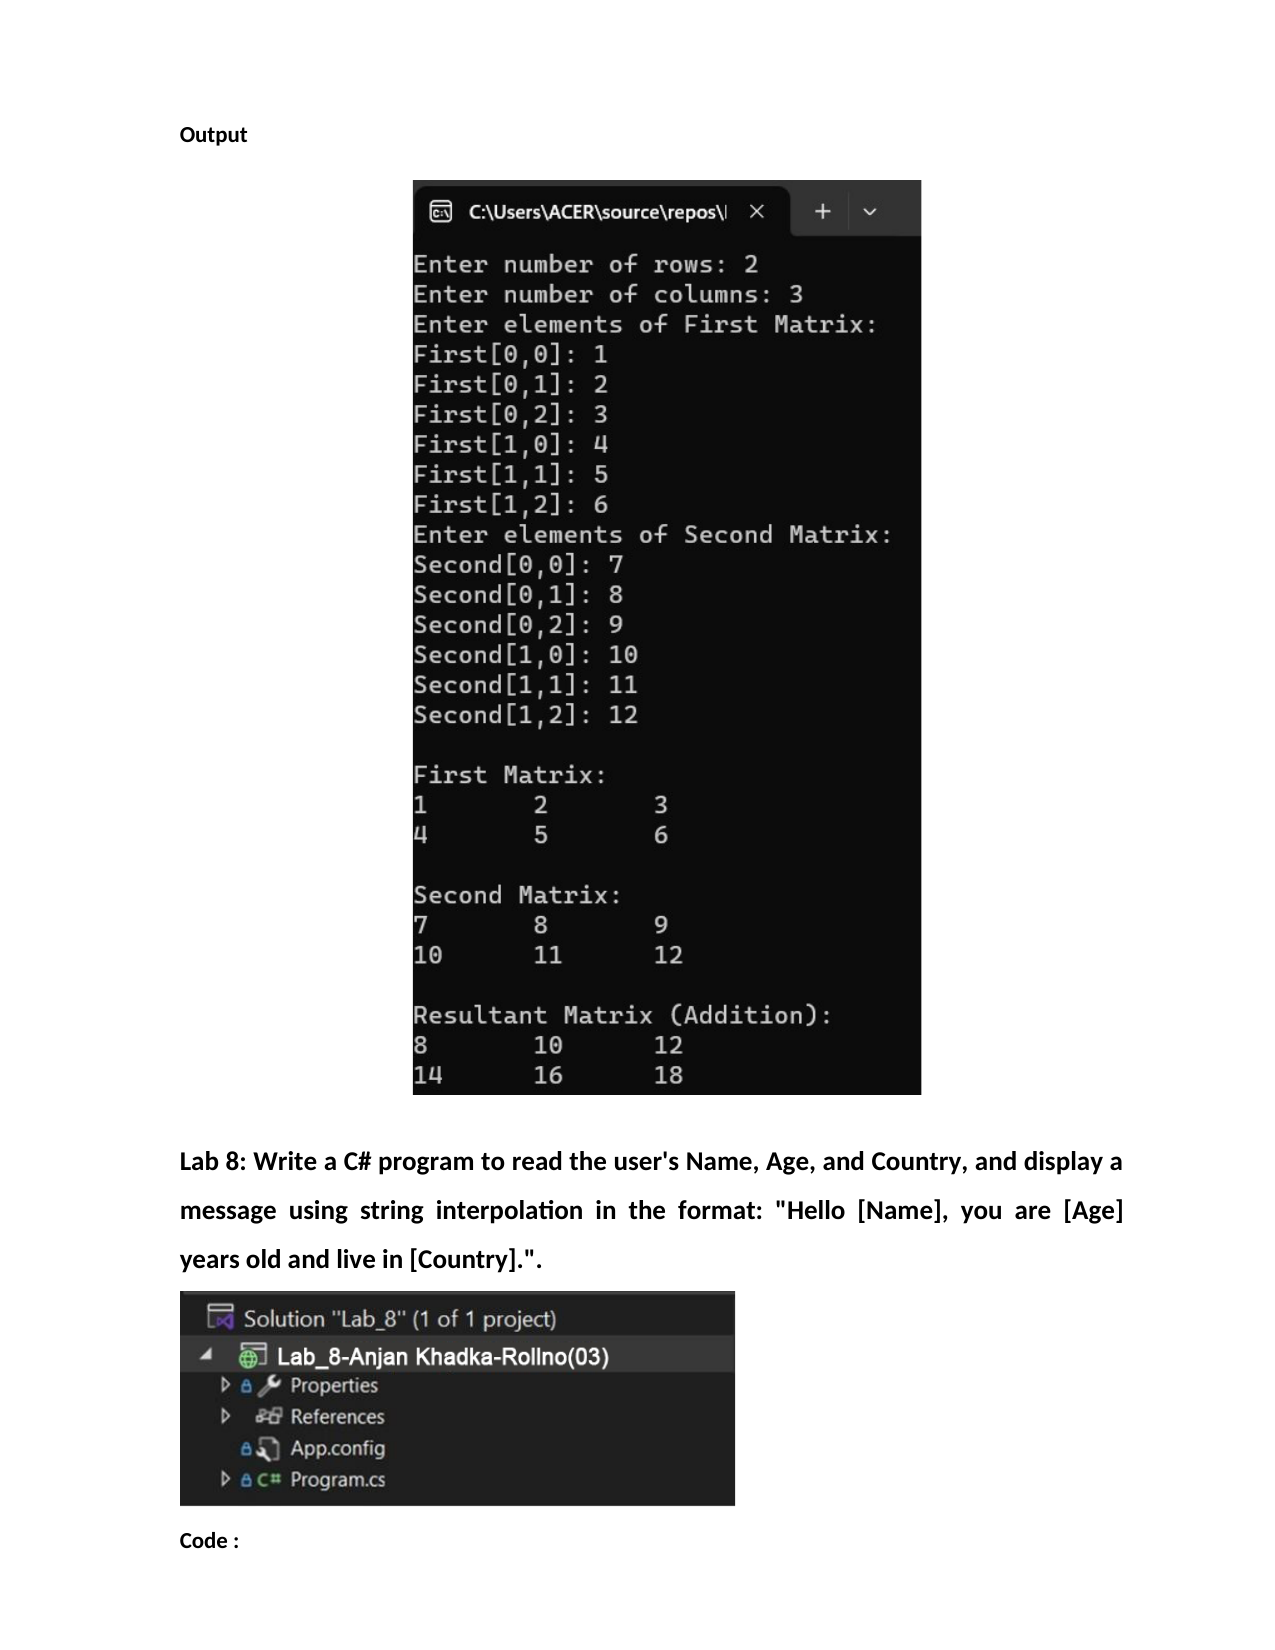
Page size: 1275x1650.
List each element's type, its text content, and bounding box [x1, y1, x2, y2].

picture [180, 1291, 736, 1507]
text Output [179, 120, 1125, 148]
text Lab 8: Write a C# program to read the user's Name, Age, and Country, and display a message using string interpolation in the format: "Hello [Name], you are [Age] years old and live in [Country].". [179, 1144, 1125, 1275]
text Code : [179, 1526, 496, 1554]
picture [412, 180, 922, 1095]
